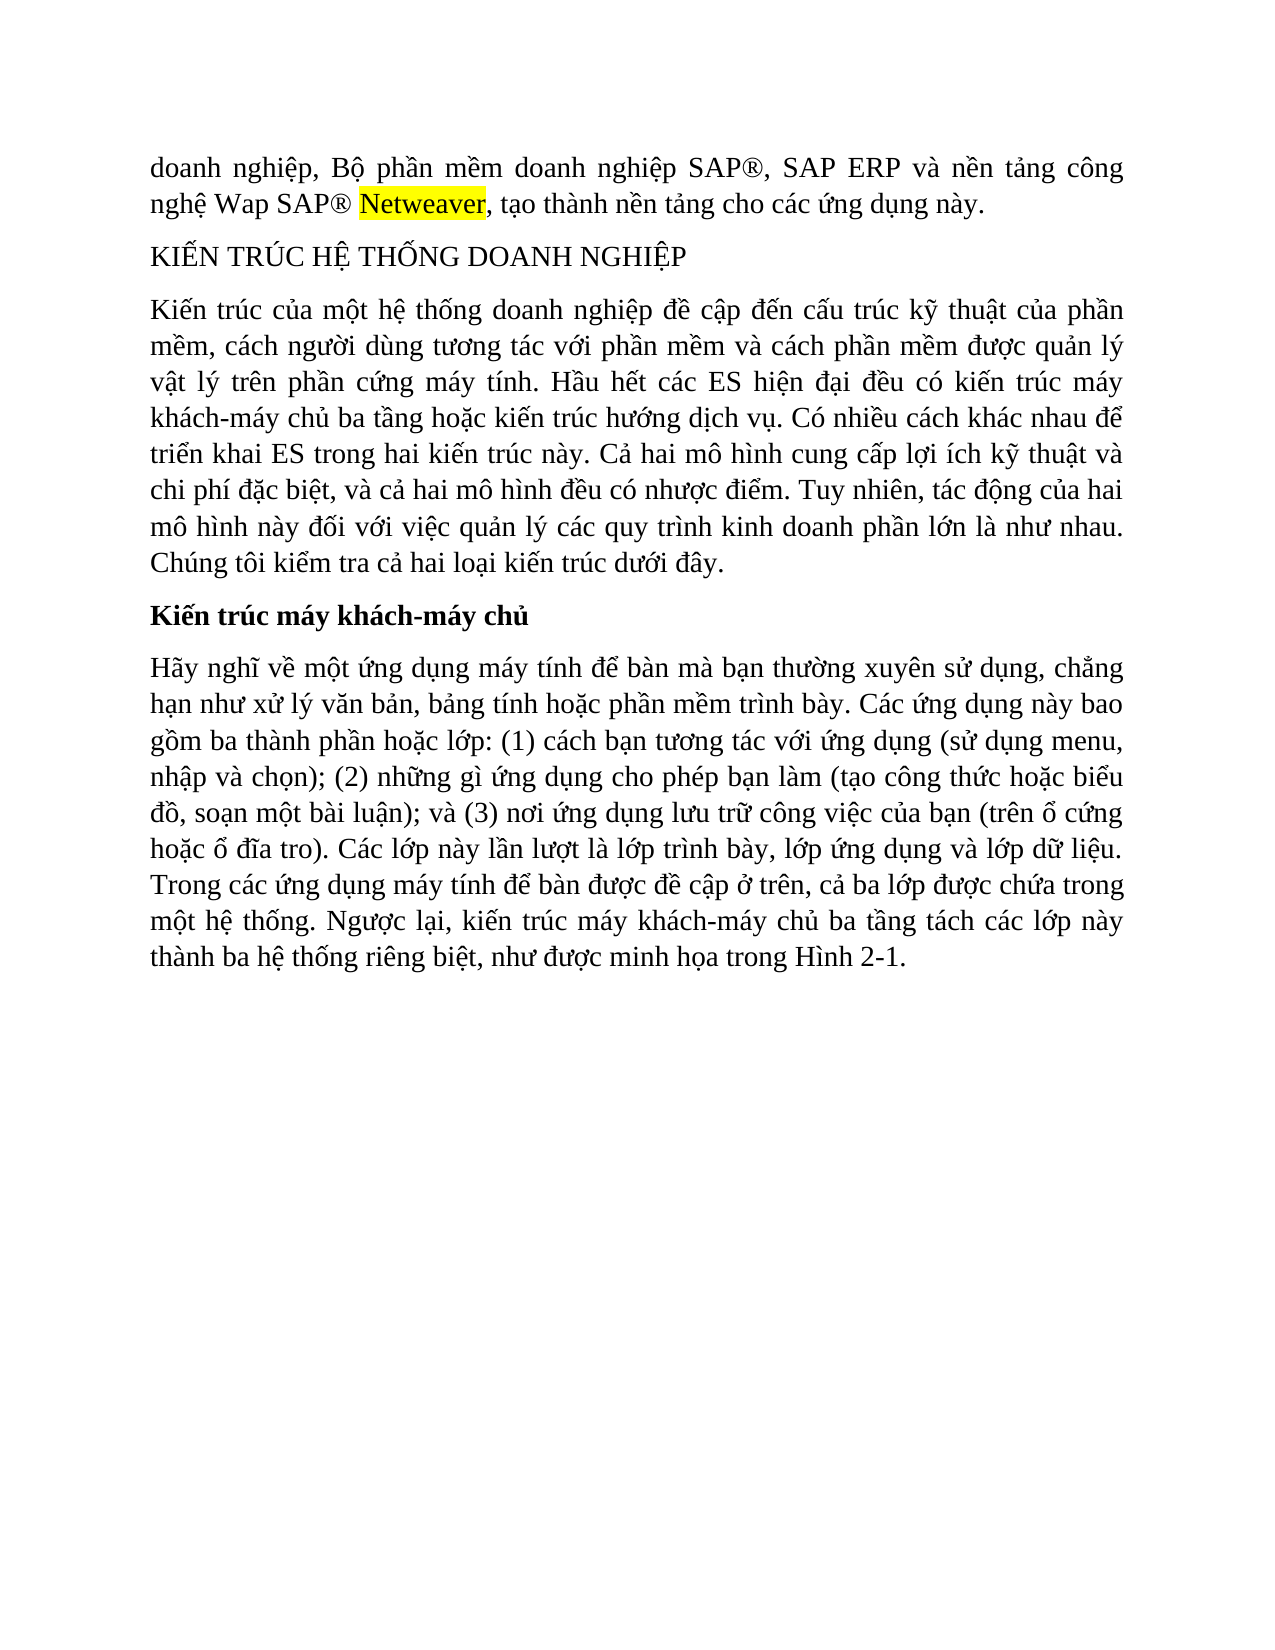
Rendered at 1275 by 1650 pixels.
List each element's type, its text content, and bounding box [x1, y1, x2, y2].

text Kiến trúc của một hệ thống doanh nghiệp đề cập đến cấu trúc kỹ thuật của phần mềm, cách người dùng tương tác với phần mềm và cách phần mềm được quản lý vật lý trên phần cứng máy tính. Hầu hết các ES hiện đại đều có kiến trúc máy khách-máy chủ ba tầng hoặc kiến trúc hướng dịch vụ. Có nhiều cách khác nhau để triển khai ES trong hai kiến trúc này. Cả hai mô hình cung cấp lợi ích kỹ thuật và chi phí đặc biệt, và cả hai mô hình đều có nhược điểm. Tuy nhiên, tác động của hai mô hình này đối với việc quản lý các quy trình kinh doanh phần lớn là như nhau. Chúng tôi kiểm tra cả hai loại kiến trúc dưới đây. [150, 292, 1125, 578]
text KIẾN TRÚC HỆ THỐNG DOANH NGHIỆP [150, 239, 1125, 272]
text Hãy nghĩ về một ứng dụng máy tính để bàn mà bạn thường xuyên sử dụng, chẳng hạn như xử lý văn bản, bảng tính hoặc phần mềm trình bày. Các ứng dụng này bao gồm ba thành phần hoặc lớp: (1) cách bạn tương tác với ứng dụng (sử dụng menu, nhập và chọn); (2) những gì ứng dụng cho phép bạn làm (tạo công thức hoặc biểu đồ, soạn một bài luận); và (3) nơi ứng dụng lưu trữ công việc của bạn (trên ổ cứng hoặc ổ đĩa tro). Các lớp này lần lượt là lớp trình bày, lớp ứng dụng và lớp dữ liệu. Trong các ứng dụng máy tính để bàn được đề cập ở trên, cả ba lớp được chứa trong một hệ thống. Ngược lại, kiến trúc máy khách-máy chủ ba tầng tách các lớp này thành ba hệ thống riêng biệt, như được minh họa trong Hình 2-1. [150, 650, 1125, 973]
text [150, 150, 1125, 220]
text Kiến trúc máy khách-máy chủ [150, 598, 1125, 631]
